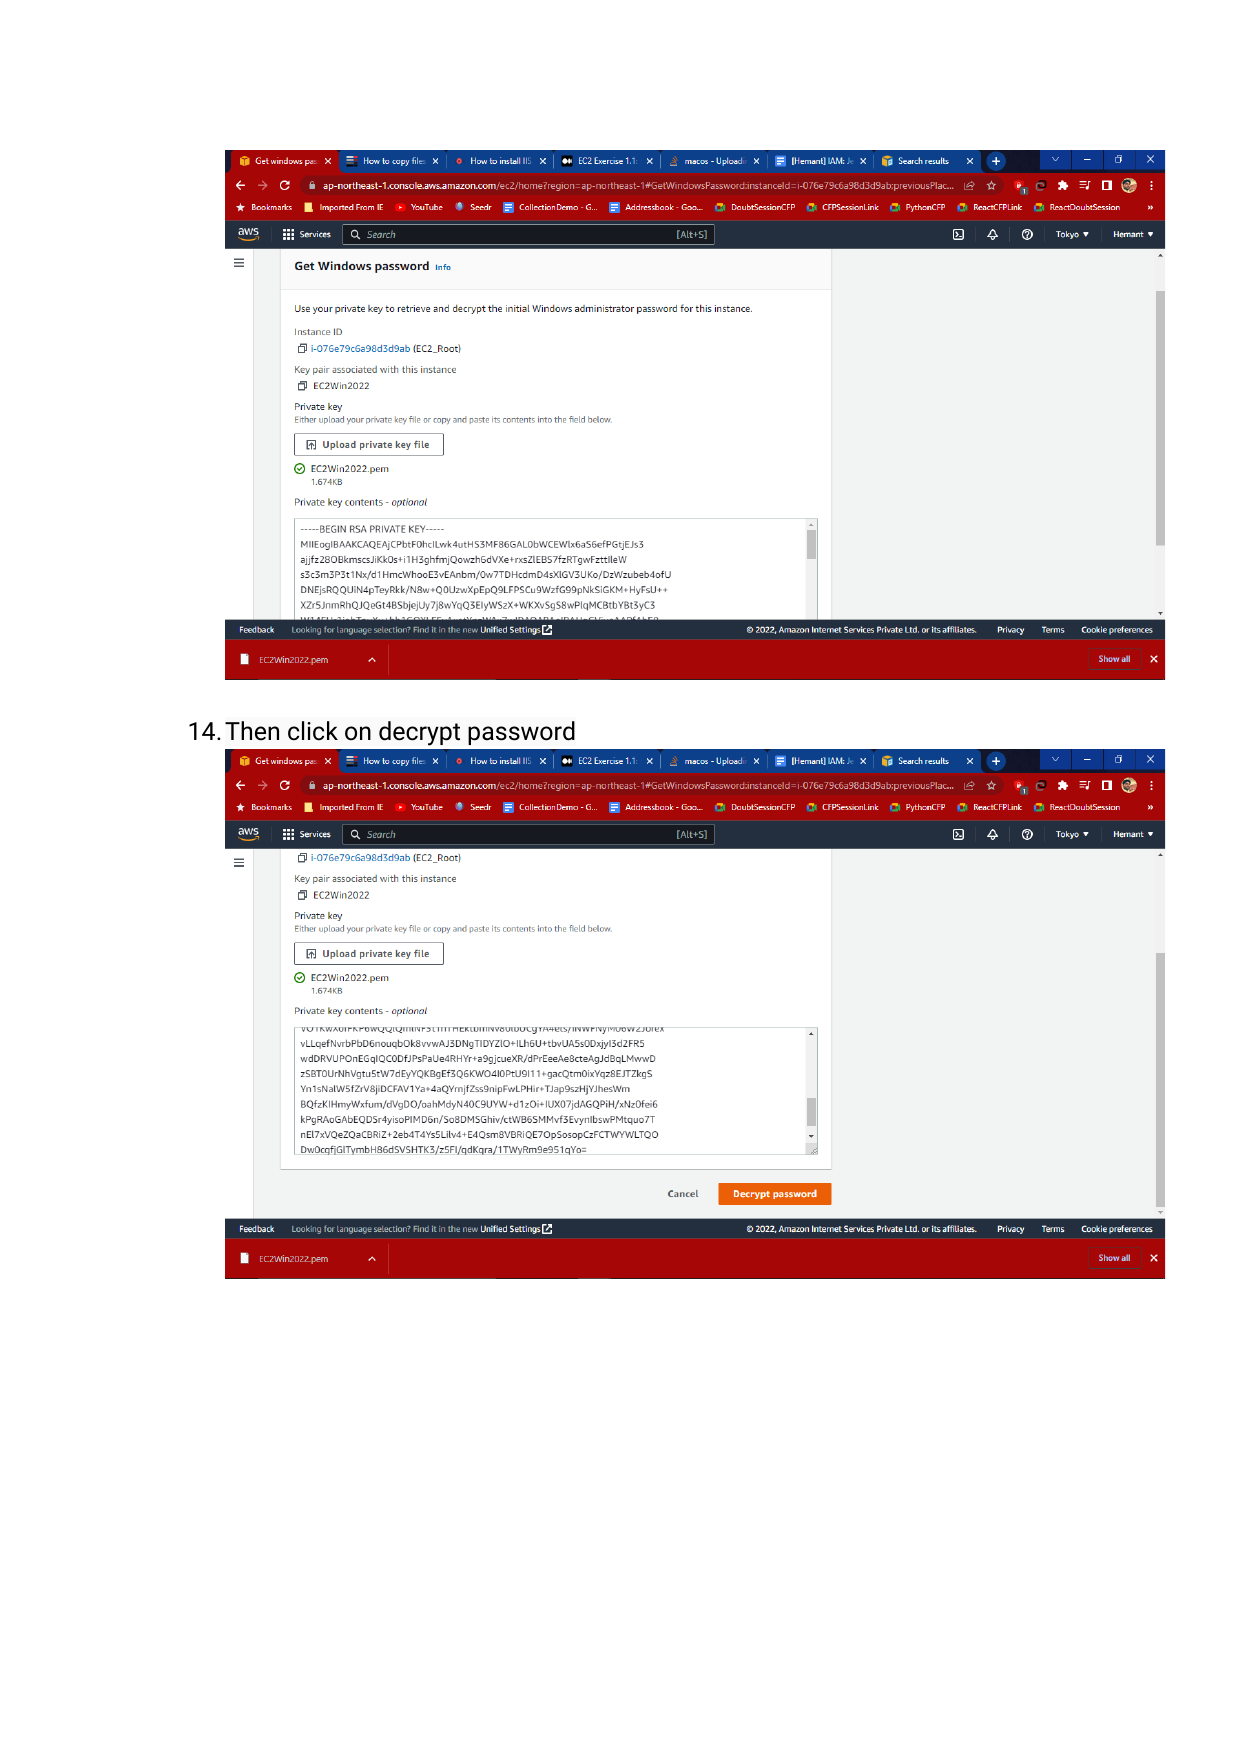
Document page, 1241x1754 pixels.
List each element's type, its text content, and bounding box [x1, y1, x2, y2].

picture [225, 749, 1166, 1279]
picture [225, 150, 1166, 680]
